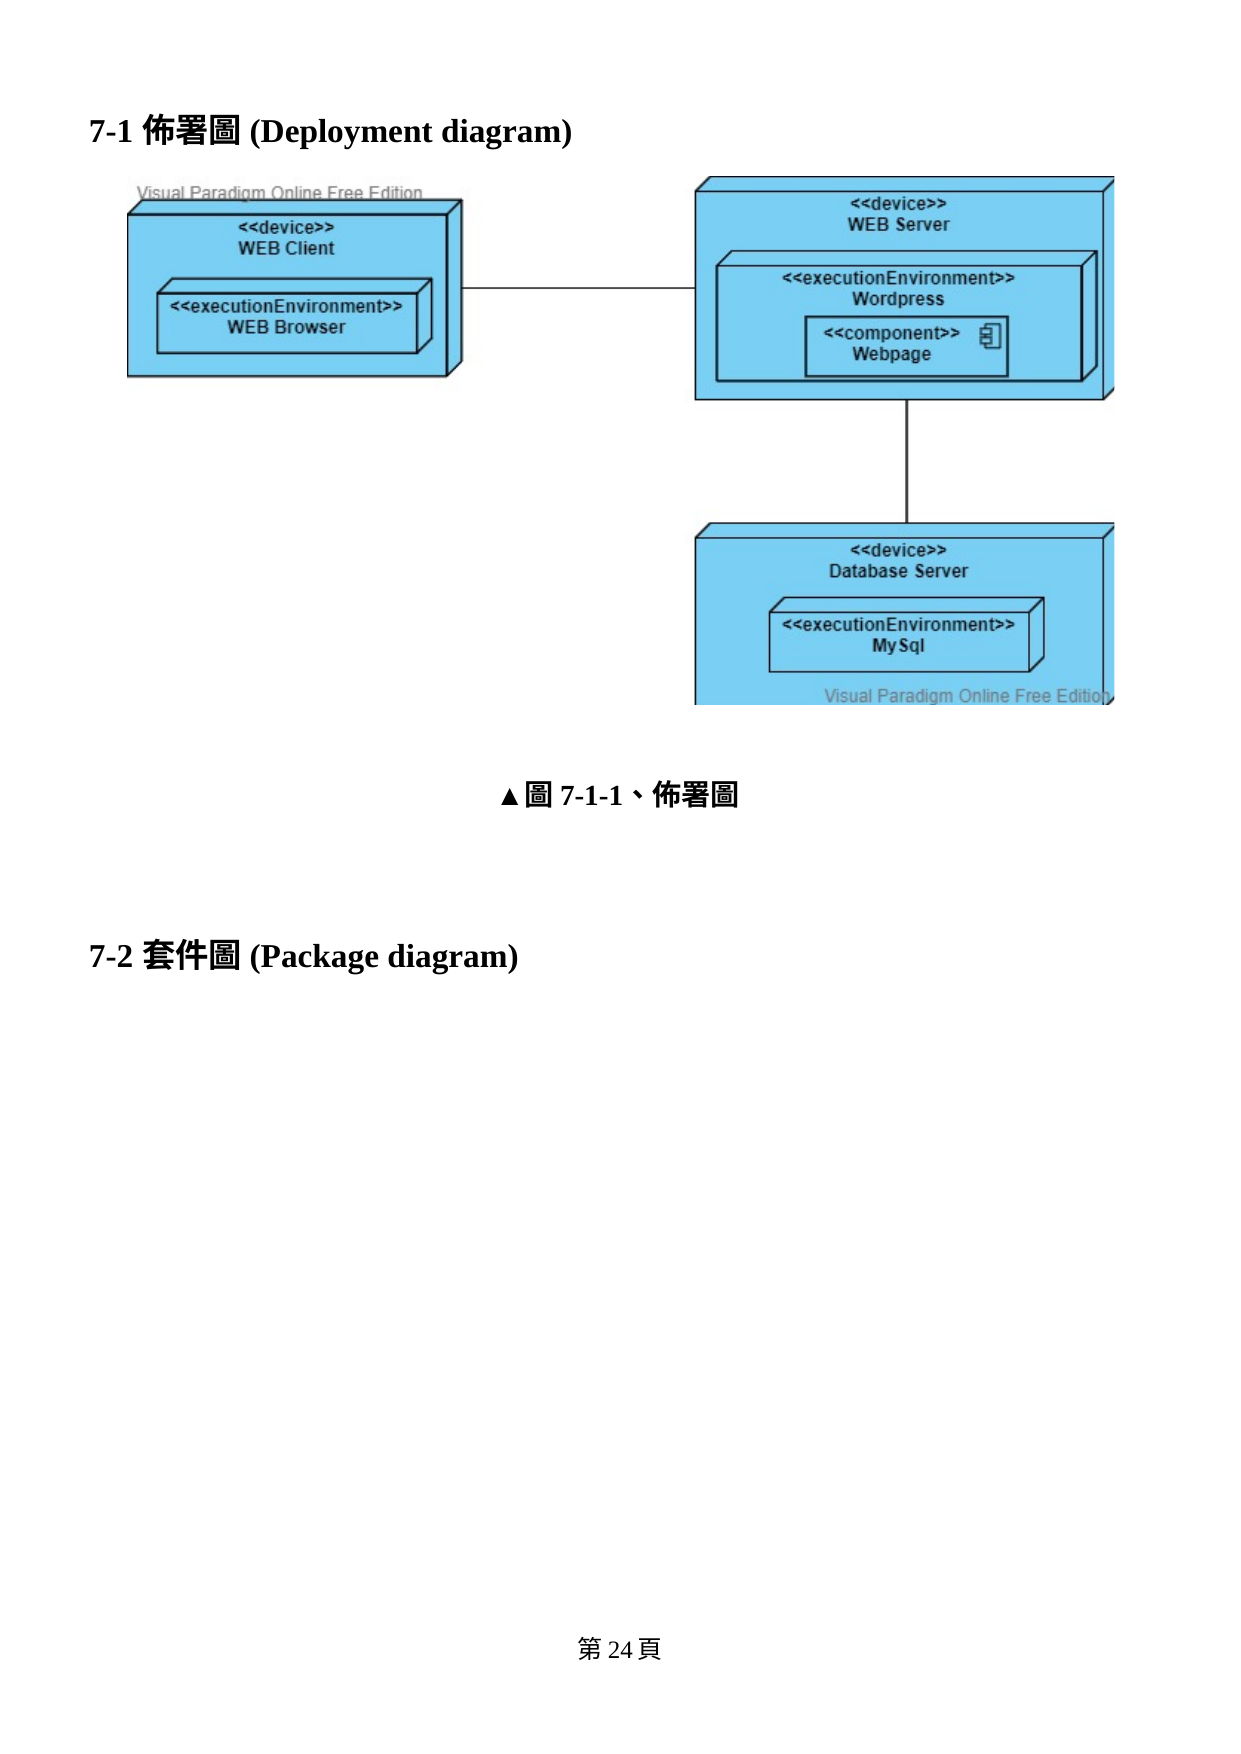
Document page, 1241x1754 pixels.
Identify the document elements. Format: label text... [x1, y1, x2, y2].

picture [127, 176, 1113, 705]
text 7-2 套件圖 (Package diagram) [89, 916, 1152, 991]
text 7-1 佈署圖 (Deployment diagram) [89, 91, 1152, 166]
